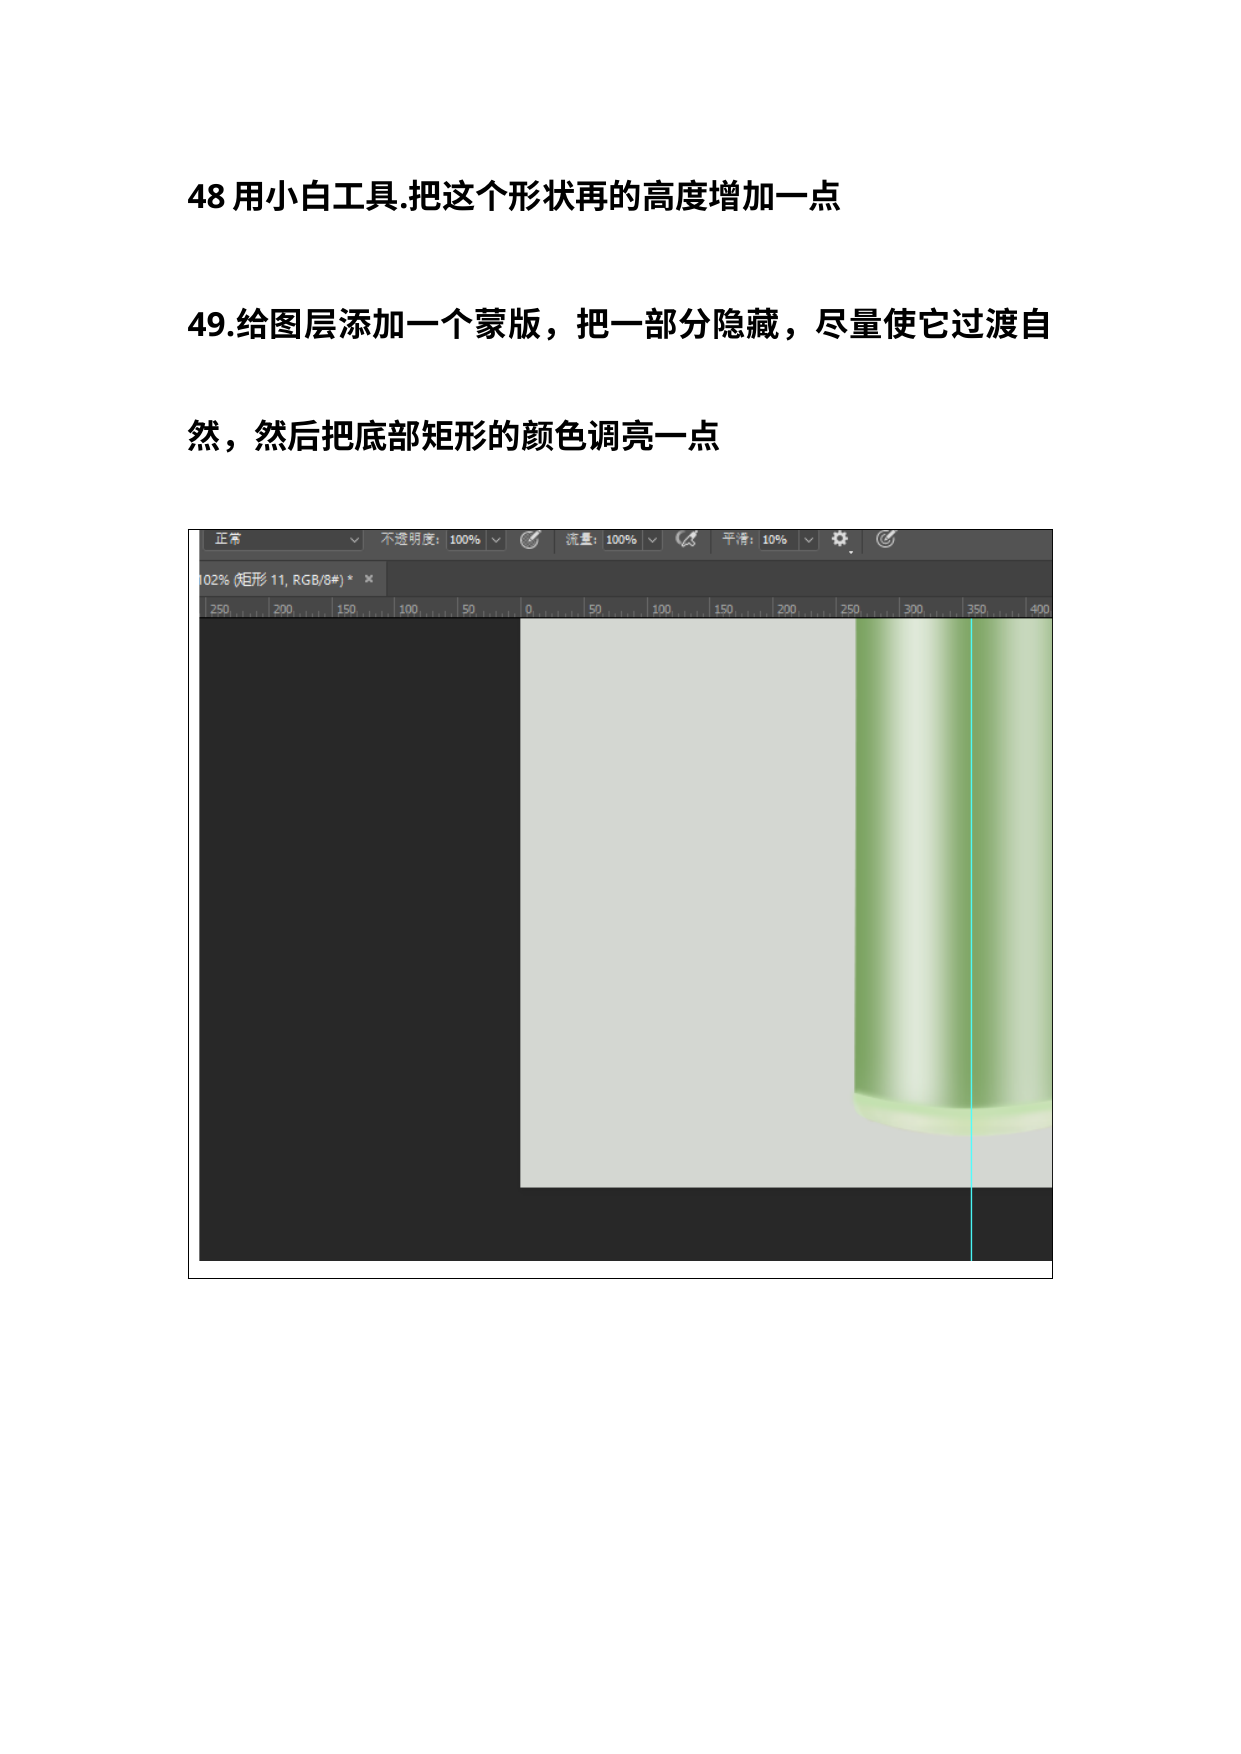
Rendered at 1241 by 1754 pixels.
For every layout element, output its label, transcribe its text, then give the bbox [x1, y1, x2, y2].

subtitle 49.给图层添加一个蒙版，把一部分隐藏，尽量使它过渡自然，然后把底部矩形的颜色调亮一点 [187, 289, 1053, 467]
picture [199, 530, 1053, 1261]
table_header [189, 530, 1052, 1277]
subtitle 48用小白工具.把这个形状再的高度增加一点 [187, 162, 1053, 227]
